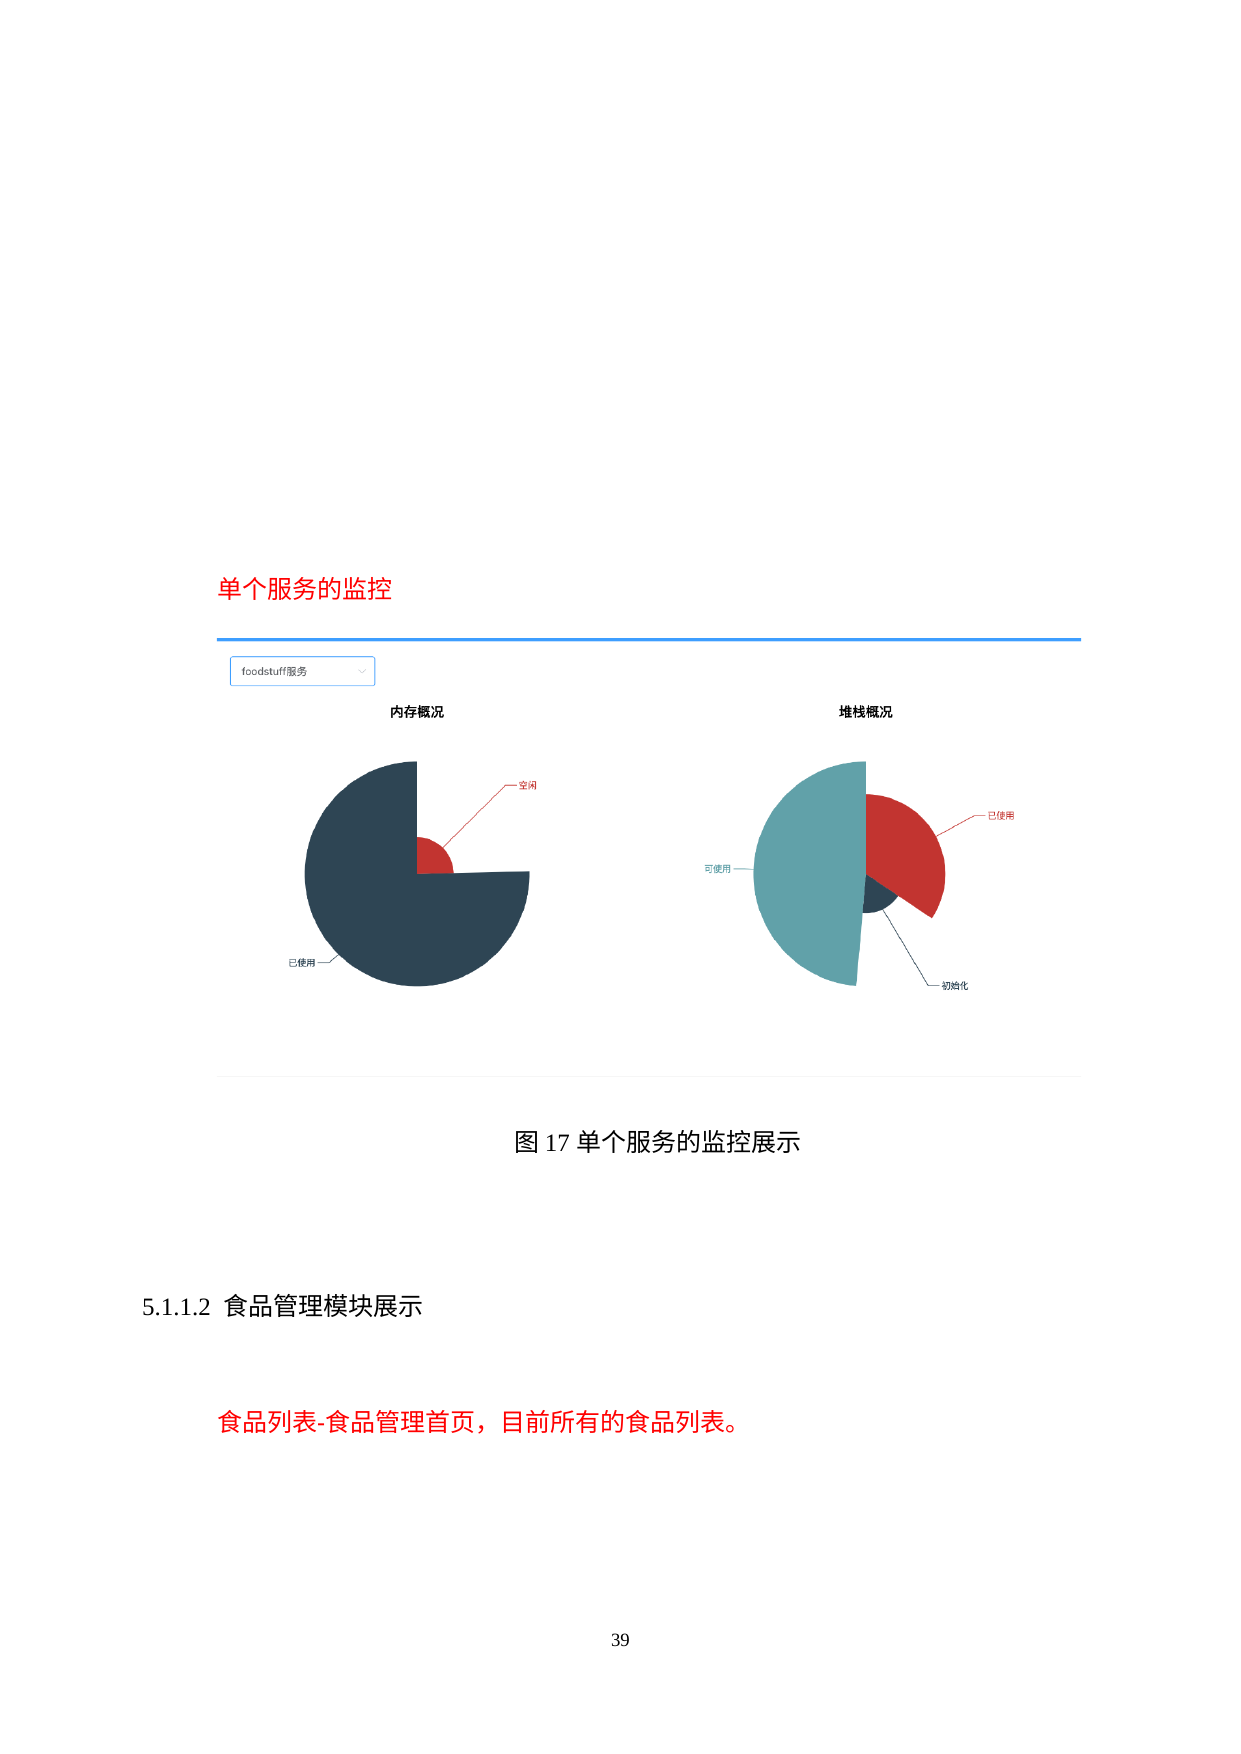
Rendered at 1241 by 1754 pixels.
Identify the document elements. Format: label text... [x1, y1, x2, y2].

text 5.1.1.2 食品管理模块展示 [142, 1273, 1098, 1338]
picture [216, 638, 1082, 1083]
text 食品列表-食品管理首页，目前所有的食品列表。 [217, 1388, 1098, 1453]
text 单个服务的监控 [217, 556, 1098, 621]
text 图17 单个服务的监控展示 [217, 1108, 1098, 1173]
